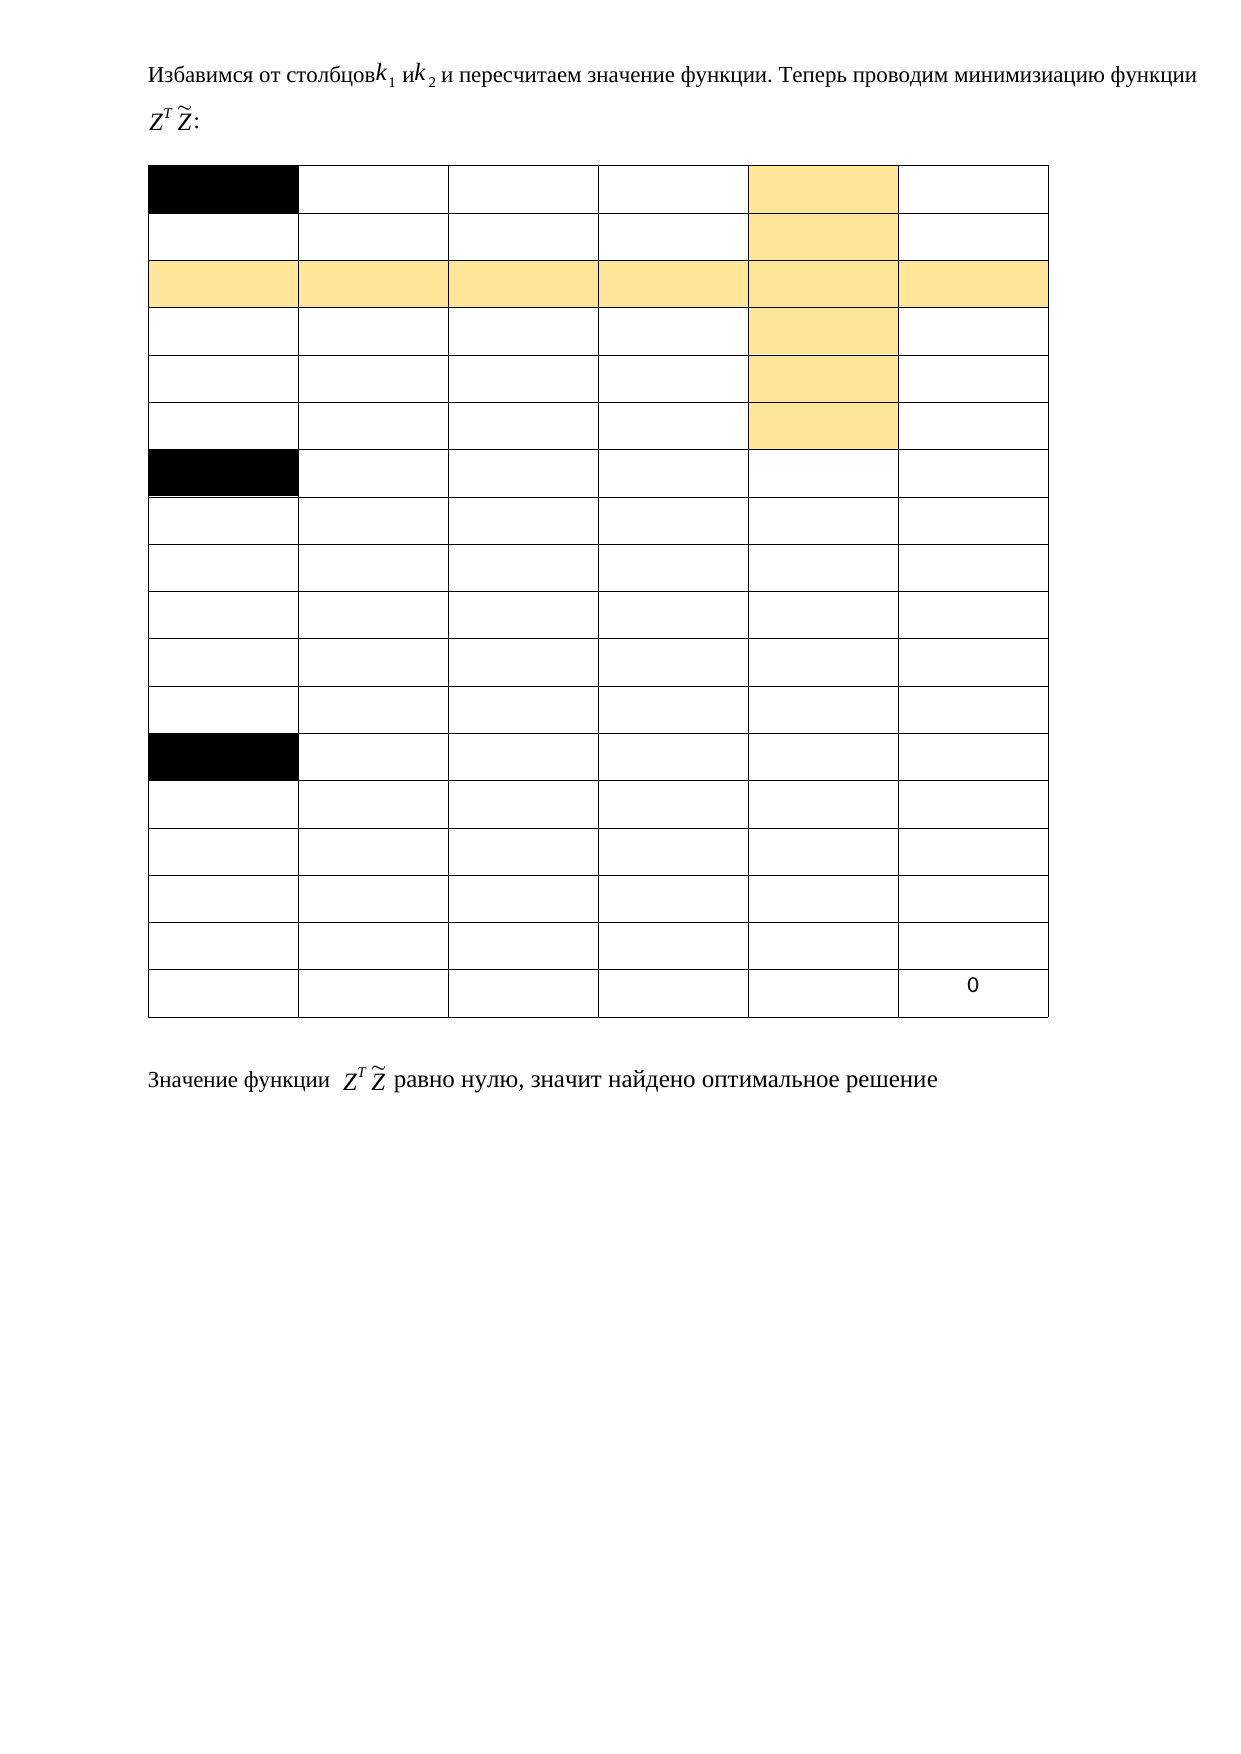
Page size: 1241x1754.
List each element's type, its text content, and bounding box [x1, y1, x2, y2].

text Значение функции равно нулю, значит найдено оптимальное решение [148, 1064, 1211, 1095]
text Избавимся от столбцов и и пересчитаем значение функции. Теперь проводим минимизиацию функции : [148, 59, 1211, 136]
